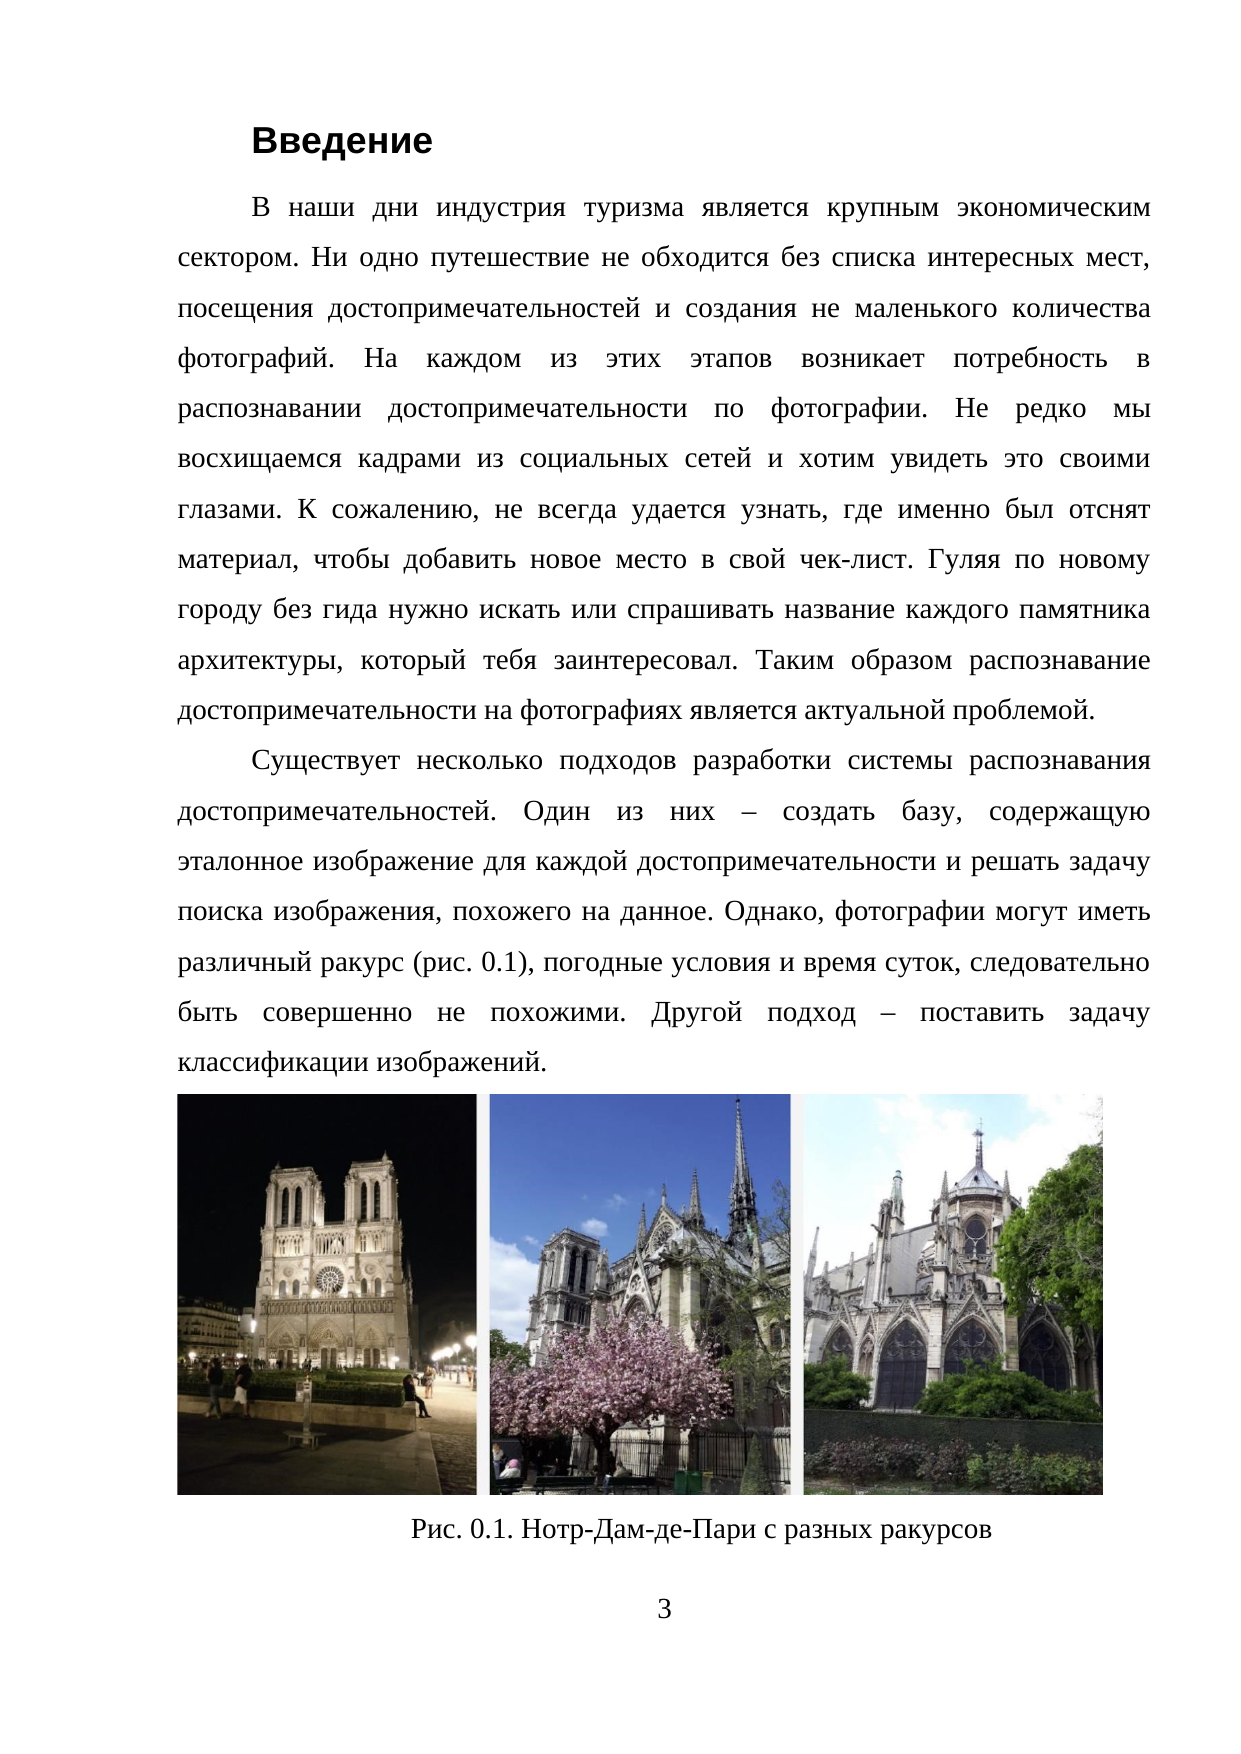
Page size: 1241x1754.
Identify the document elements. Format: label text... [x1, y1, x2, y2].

text Рис. 0.1. Нотр-Дам-де-Пари с разных ракурсов [177, 1511, 1152, 1545]
text В наши дни индустрия туризма является крупным экономическим сектором. Ни одно путешествие не обходится без списка интересных мест, посещения достопримечательностей и создания не маленького количества фотографий. На каждом из этих этапов возникает потребность в распознавании достопримечательности по фотографии. Не редко мы восхищаемся кадрами из социальных сетей и хотим увидеть это своими глазами. К сожалению, не всегда удается узнать, где именно был отснят материал, чтобы добавить новое место в свой чек-лист. Гуляя по новому городу без гида нужно искать или спрашивать название каждого памятника архитектуры, который тебя заинтересовал. Таким образом распознавание достопримечательности на фотографиях является актуальной проблемой. [177, 189, 1152, 726]
subtitle Введение [251, 118, 1152, 161]
text Существует несколько подходов разработки системы распознавания достопримечательностей. Один из них – создать базу, содержащую эталонное изображение для каждой достопримечательности и решать задачу поиска изображения, похожего на данное. Однако, фотографии могут иметь различный ракурс (рис. 0.1), погодные условия и время суток, следовательно быть совершенно не похожими. Другой подход – поставить задачу классификации изображений. [177, 742, 1152, 1078]
picture [177, 1094, 1103, 1495]
